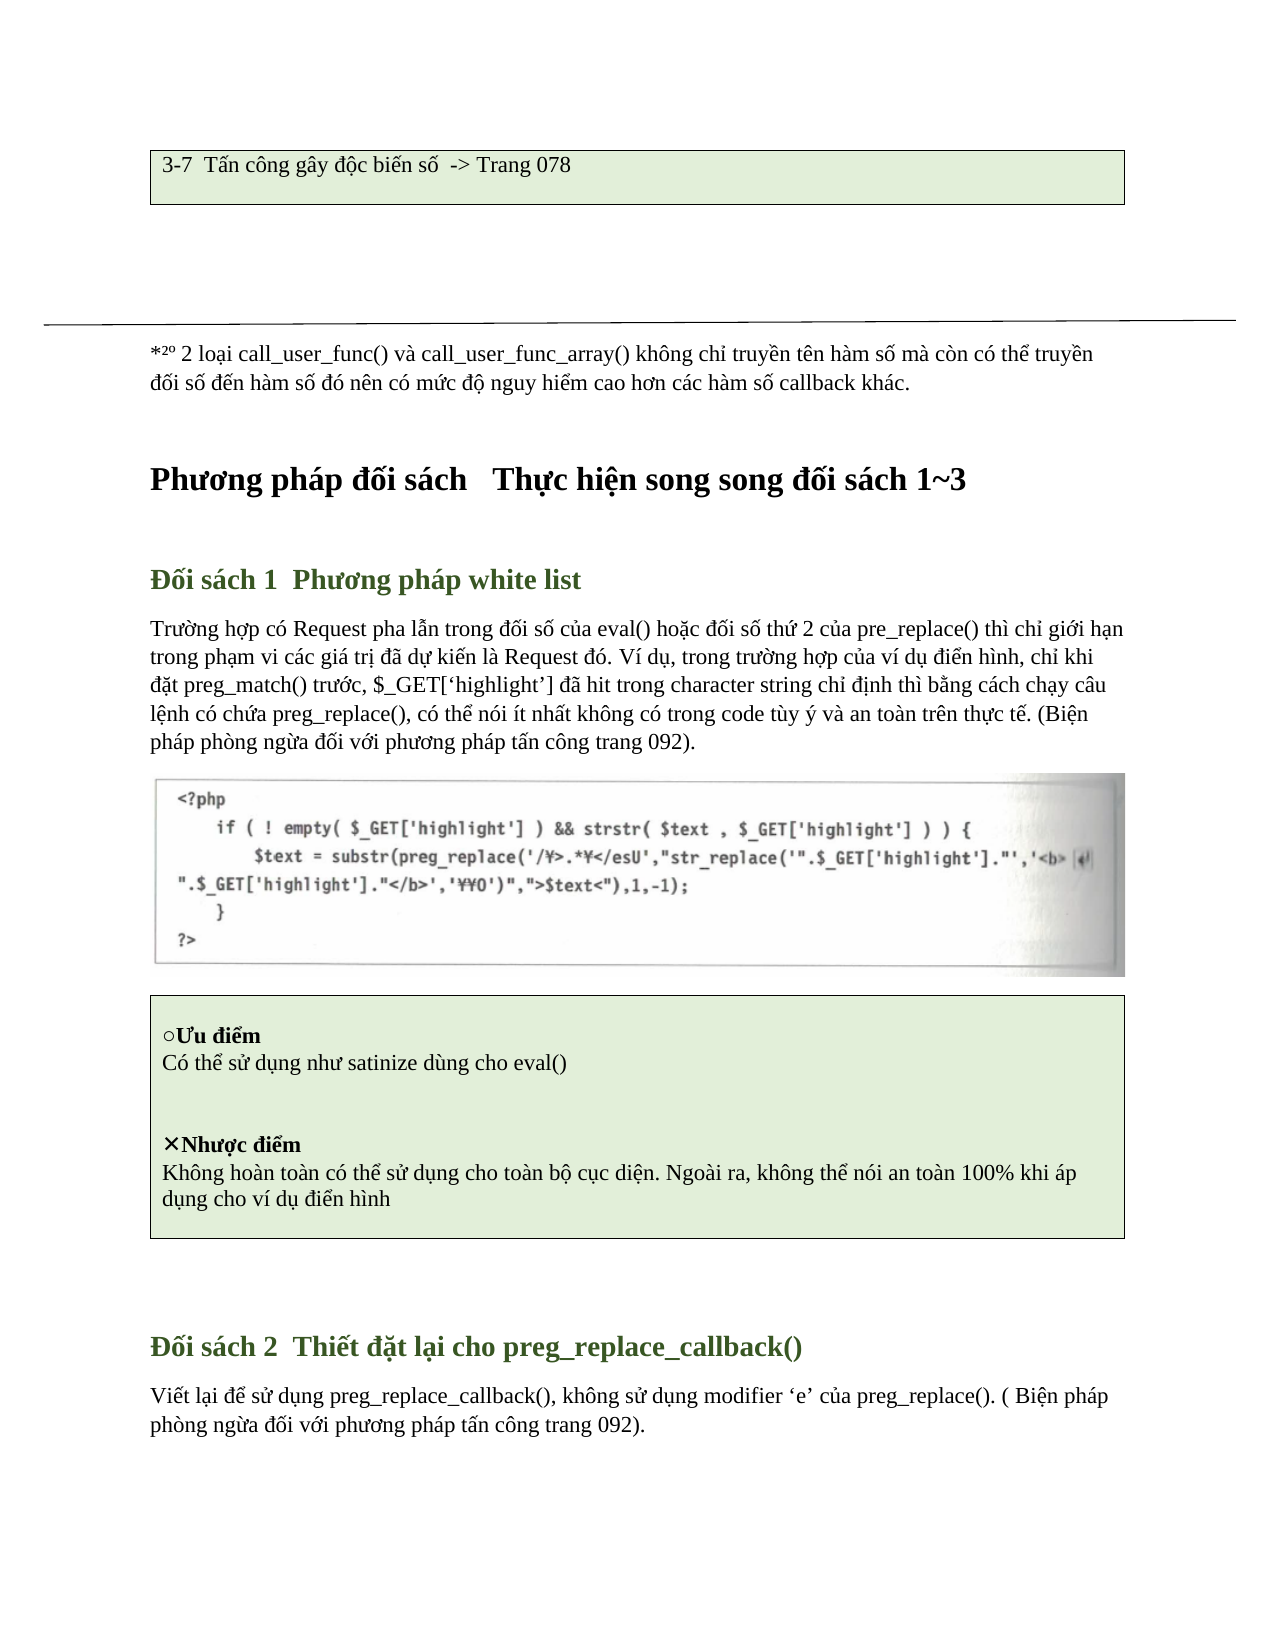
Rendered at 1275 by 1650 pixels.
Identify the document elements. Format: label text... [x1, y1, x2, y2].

text *²º 2 loại call_user_func() và call_user_func_array() không chỉ truyền tên hàm số mà còn có thể truyền đối số đến hàm số đó nên có mức độ nguy hiểm cao hơn các hàm số callback khác. [150, 340, 1125, 395]
text Trường hợp có Request pha lẫn trong đối số của eval() hoặc đối số thứ 2 của pre_replace() thì chỉ giới hạn trong phạm vi các giá trị đã dự kiến là Request đó. Ví dụ, trong trường hợp của ví dụ điển hình, chỉ khi đặt preg_match() trước, $_GET[‘highlight’] đã hit trong character string chỉ định thì bằng cách chạy câu lệnh có chứa preg_replace(), có thể nói ít nhất không có trong code tùy ý và an toàn trên thực tế. (Biện pháp phòng ngừa đối với phương pháp tấn công trang 092). [150, 615, 1125, 755]
picture [150, 773, 1125, 977]
text Phương pháp đối sách Thực hiện song song đối sách 1~3 [150, 459, 1125, 497]
table_header ○Ưu điểm Có thể sử dụng như satinize dùng cho eval() Nhược điểm Không hoàn toàn có thể sử dụng cho toàn bộ cục diện. Ngoài ra, không thể nói an toàn 100% khi áp dụng cho ví dụ điển hình [151, 996, 1124, 1238]
text Đối sách 1 Phương pháp white list [150, 562, 1125, 595]
text Viết lại để sử dụng preg_replace_callback(), không sử dụng modifier ‘e’ của preg_replace(). ( Biện pháp phòng ngừa đối với phương pháp tấn công trang 092). [150, 1382, 1125, 1437]
text Đối sách 2 Thiết đặt lại cho preg_replace_callback() [150, 1329, 1125, 1363]
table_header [151, 151, 1124, 204]
